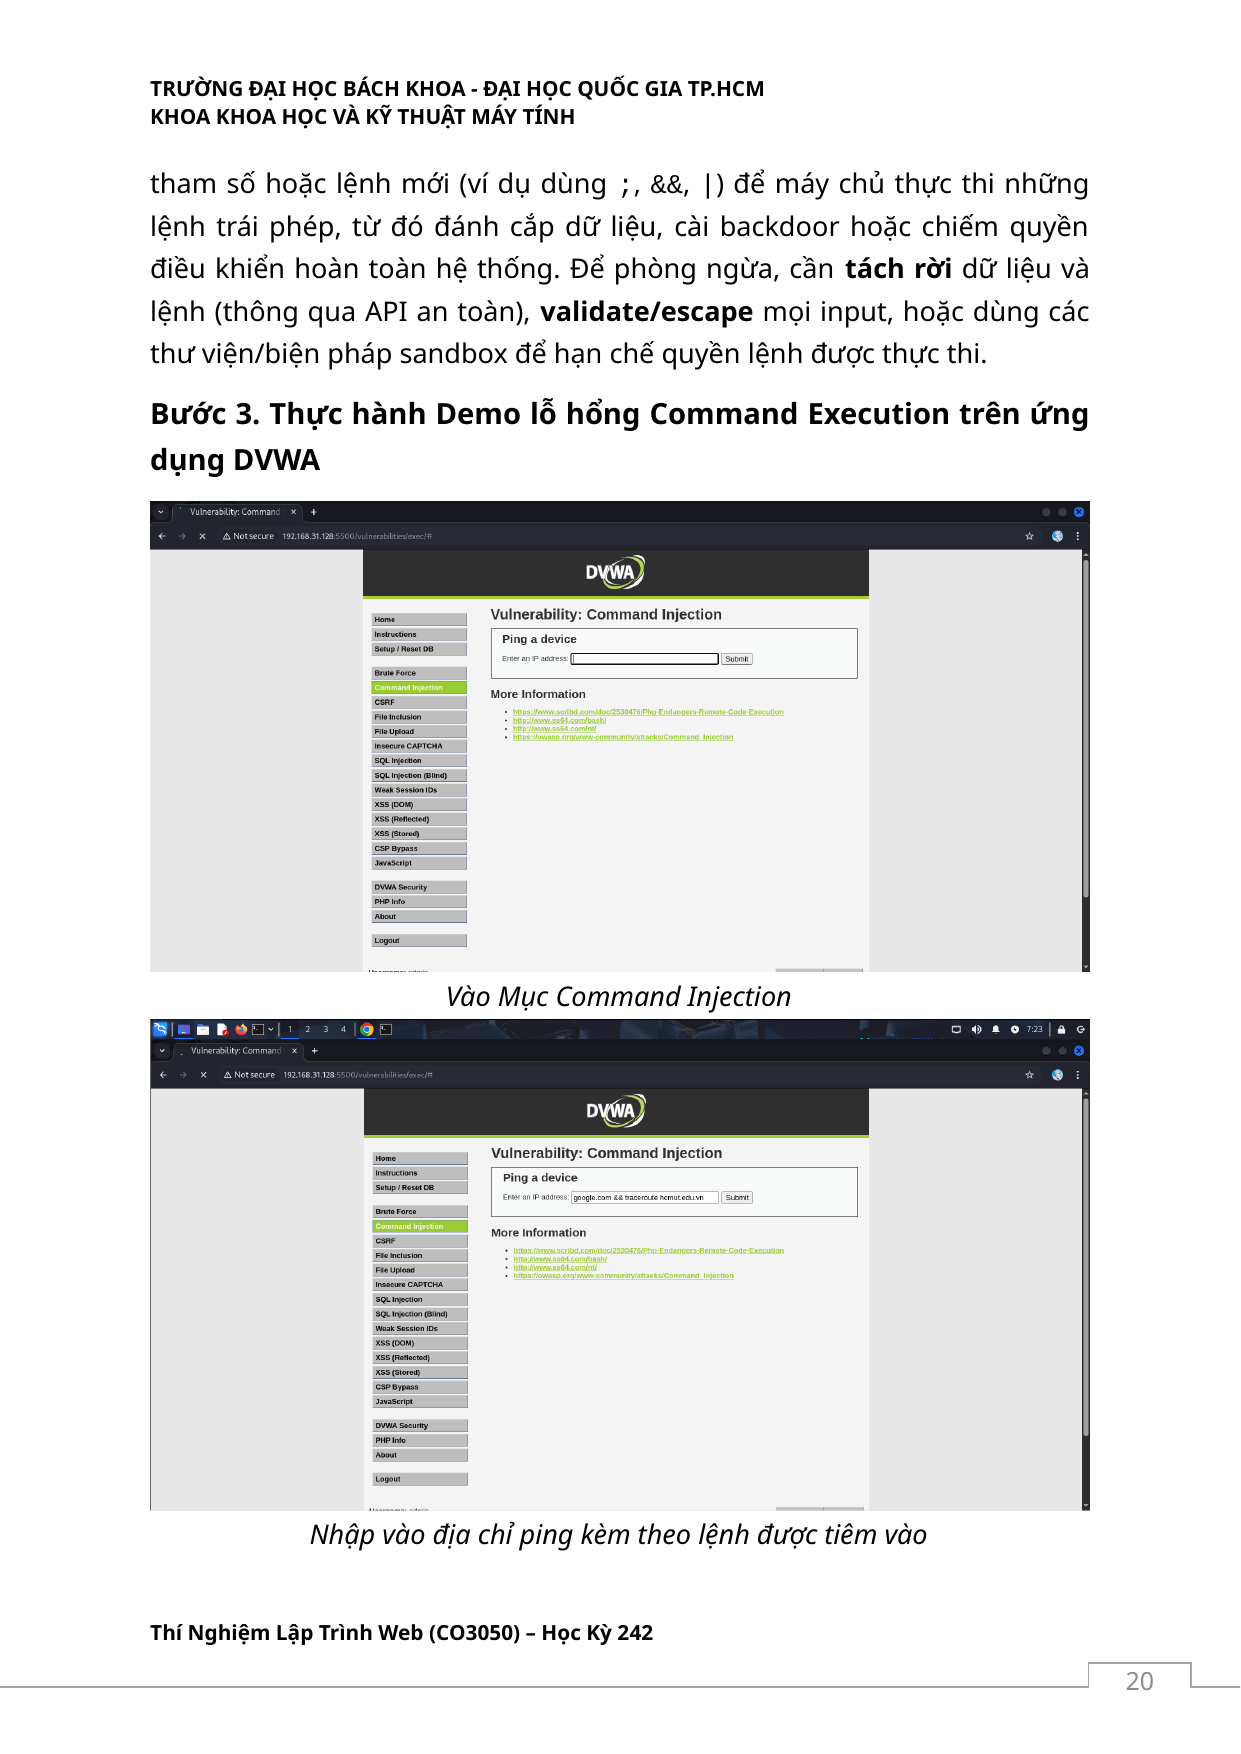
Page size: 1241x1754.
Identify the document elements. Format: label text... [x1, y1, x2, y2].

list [150, 165, 1090, 371]
picture [150, 1019, 1091, 1511]
text Bước 3. Thực hành Demo lỗ hổng Command Execution trên ứng dụng DVWA [150, 393, 1090, 479]
picture [150, 501, 1091, 972]
list Vào Mục Command Injection [150, 977, 1090, 1014]
list Nhập vào địa chỉ ping kèm theo lệnh được tiêm vào [150, 1516, 1090, 1552]
